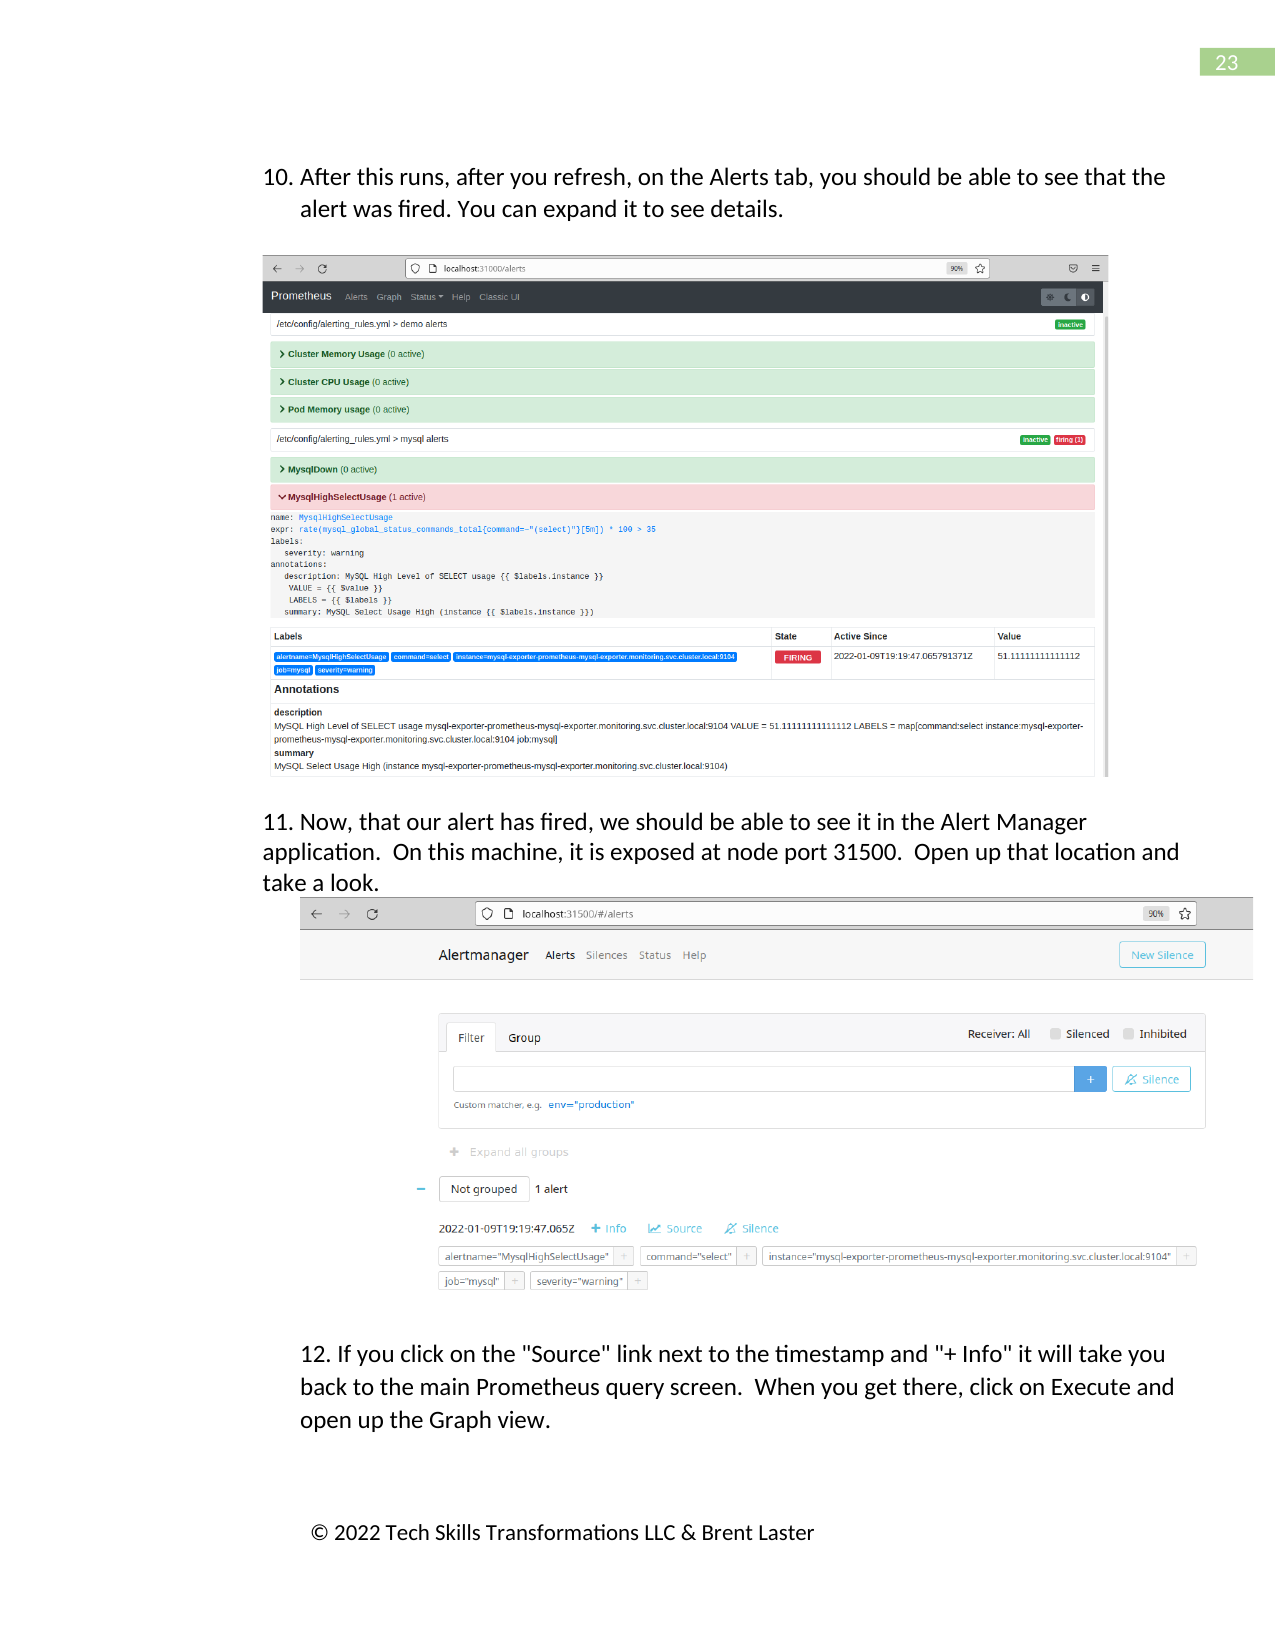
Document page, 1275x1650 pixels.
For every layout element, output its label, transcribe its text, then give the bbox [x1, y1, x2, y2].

text 11. Now, that our alert has fired, we should be able to see it in the Alert Manager application. On this machine, it is exposed at node port 31500. Open up that location and take a look. [262, 806, 1200, 897]
picture [300, 897, 1254, 1300]
picture [262, 255, 1109, 777]
list After this runs, after you refresh, on the Alerts tab, you should be able to see that the alert was fired. You can expand it to see details. [262, 161, 1200, 224]
list 12. If you click on the "Source" link next to the timestamp and "+ Info" it will take you back to the main Prometheus query screen. When you get there, click on Execute and open up the Graph view. [300, 1339, 1200, 1435]
